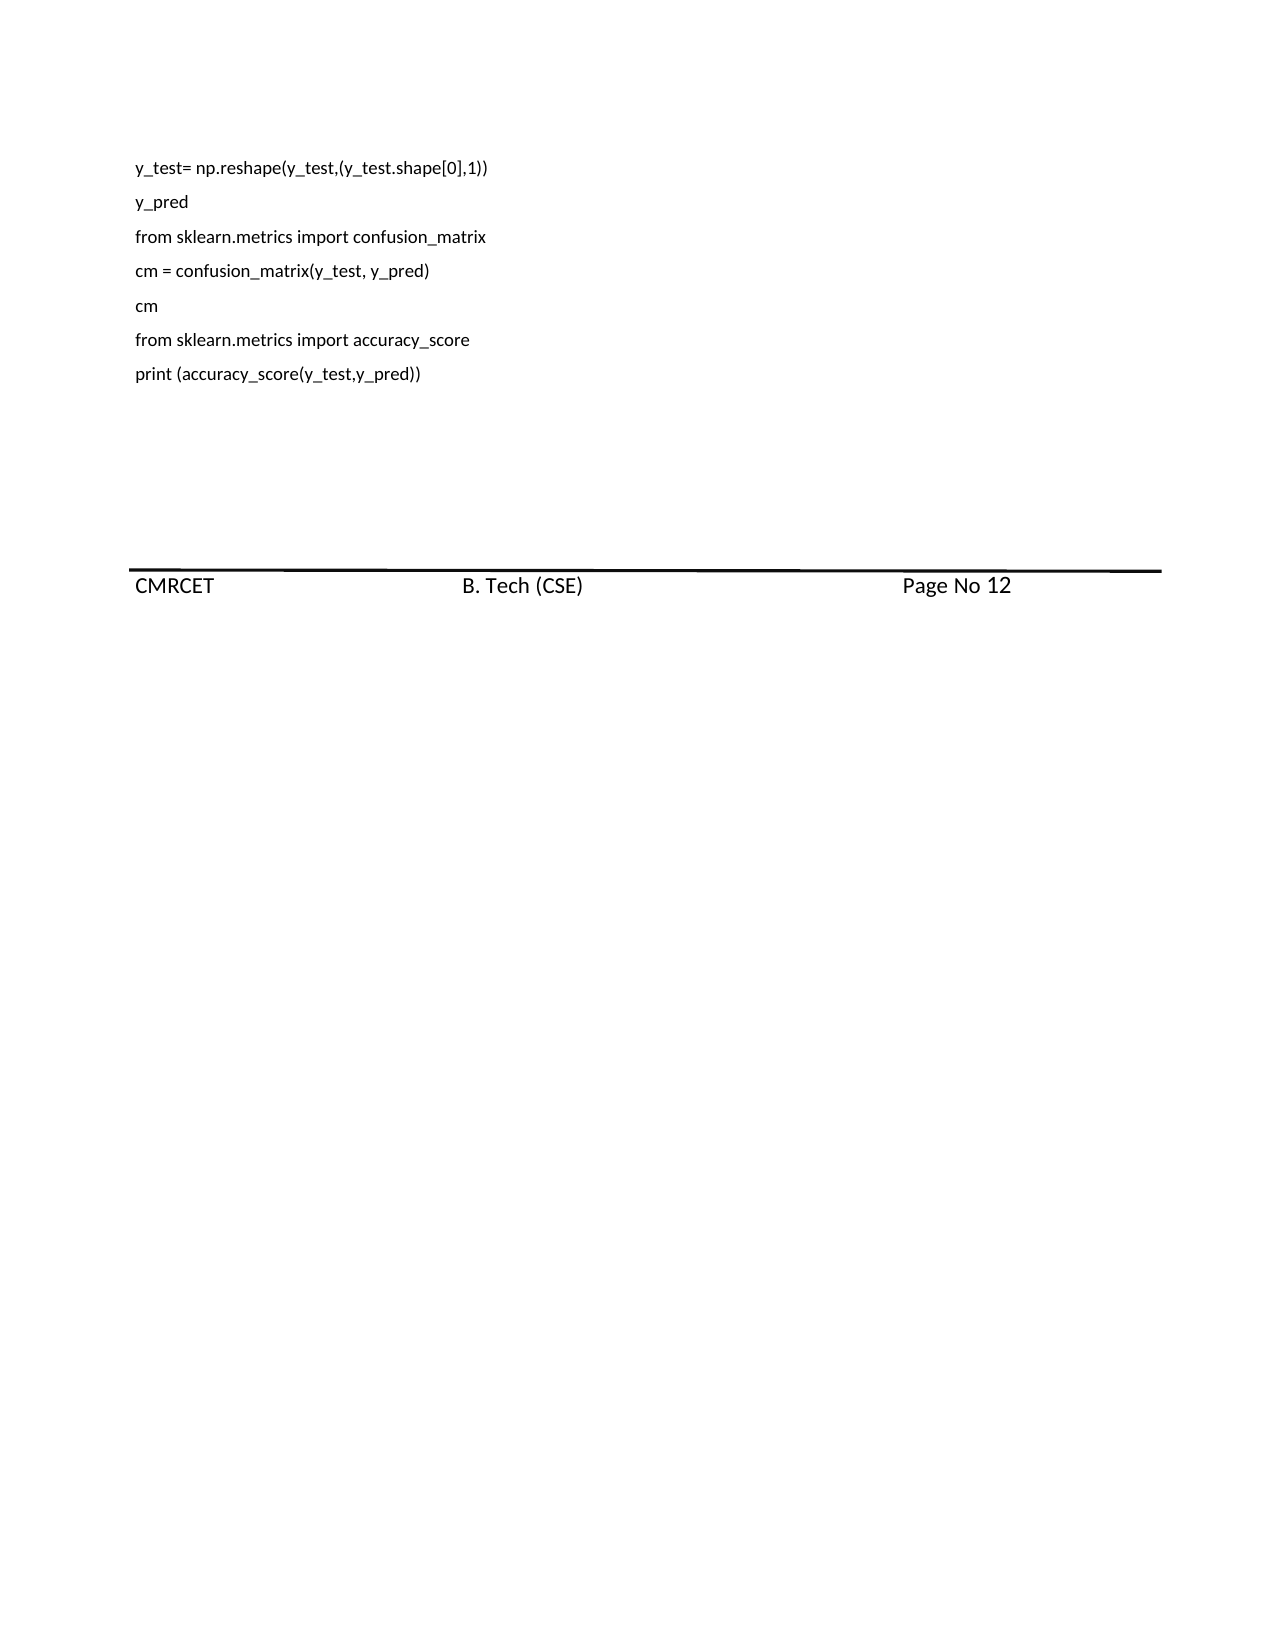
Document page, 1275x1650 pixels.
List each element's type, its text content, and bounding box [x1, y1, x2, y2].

text y_test= np.reshape(y_test,(y_test.shape[0],1)) [135, 156, 1167, 179]
text print (accuracy_score(y_test,y_pred)) [135, 362, 1167, 385]
text cm = confusion_matrix(y_test, y_pred) [135, 259, 1167, 282]
text y_pred [135, 191, 1167, 213]
text CMRCET B. Tech (CSE) Page No 12 [135, 569, 1167, 599]
text from sklearn.metrics import confusion_matrix [135, 225, 1167, 248]
text cm [135, 294, 1167, 317]
text from sklearn.metrics import accuracy_score [135, 328, 1167, 351]
